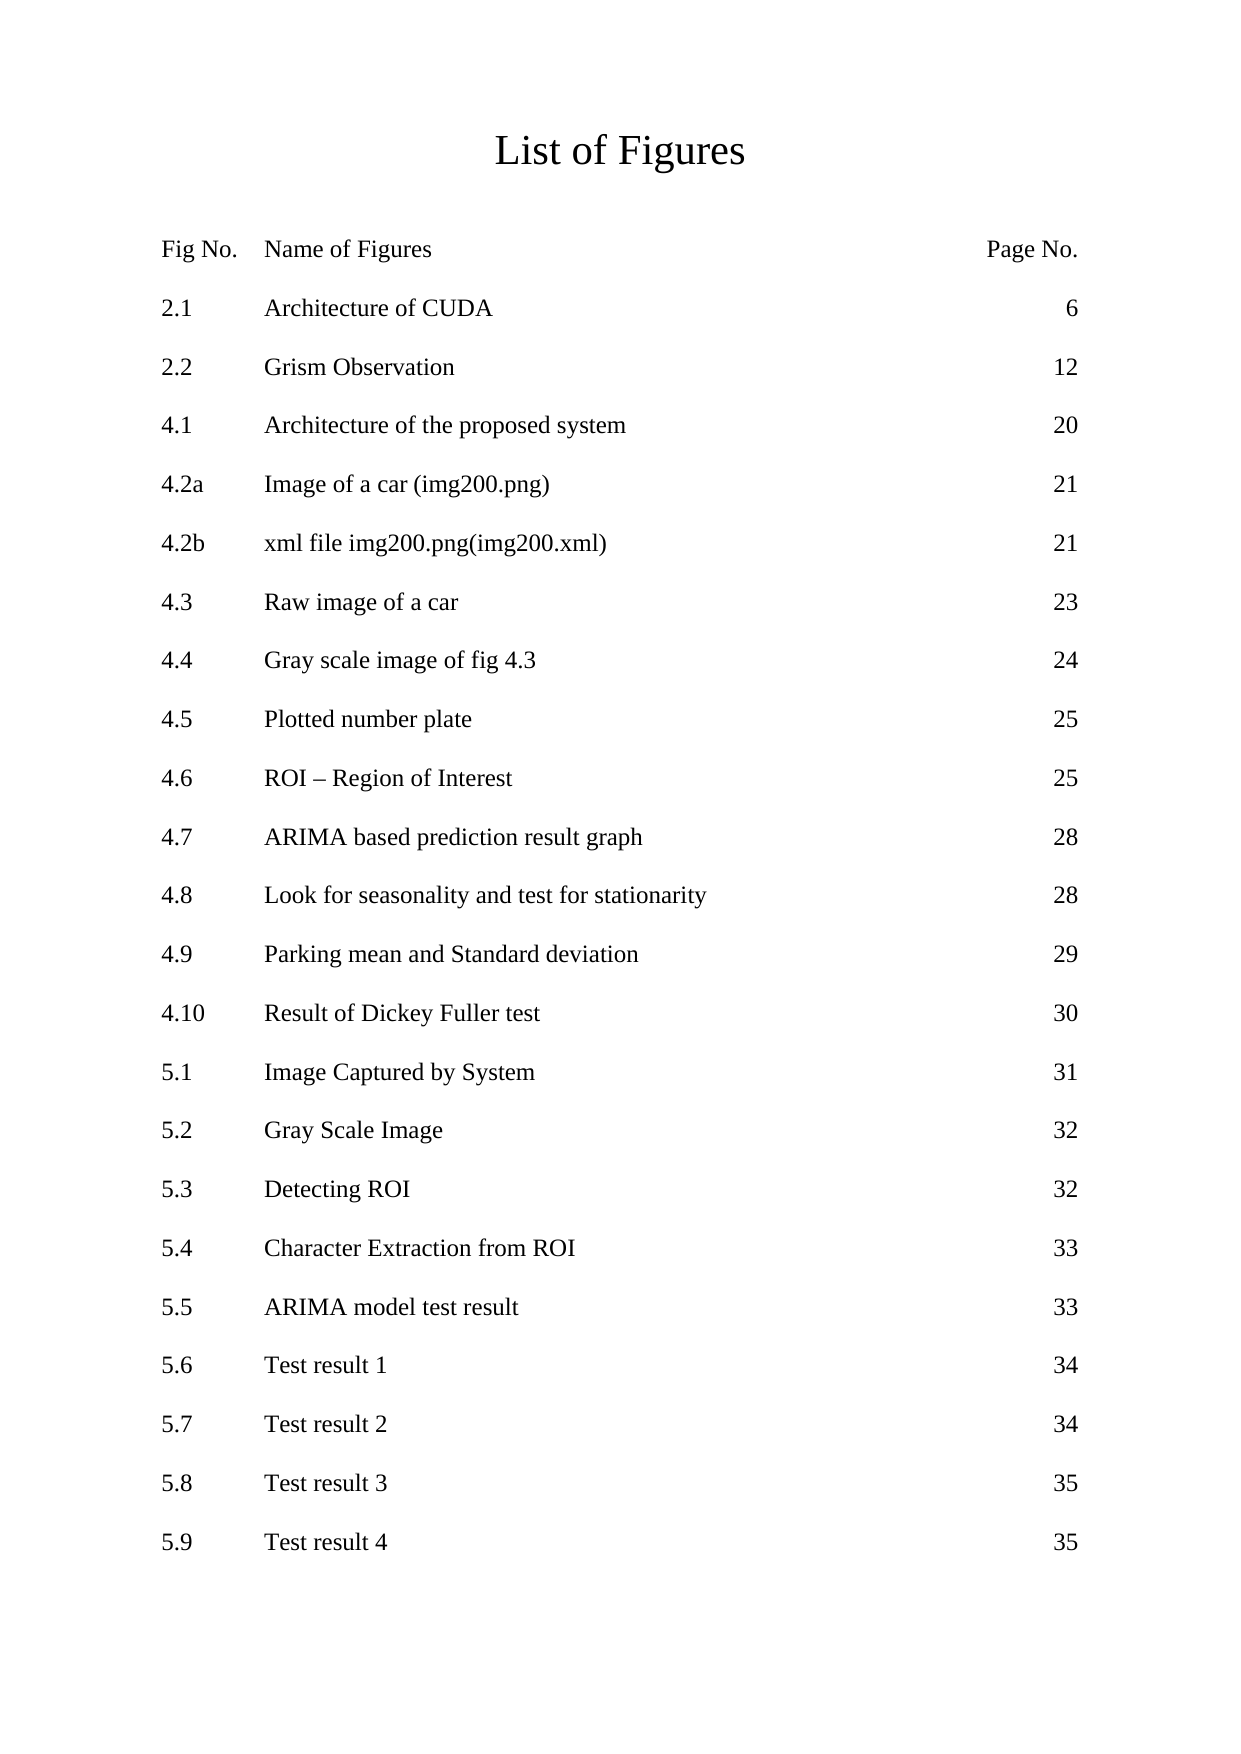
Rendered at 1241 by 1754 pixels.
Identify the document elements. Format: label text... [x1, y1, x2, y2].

table_cell 4.2a [150, 469, 253, 528]
table_cell Plotted number plate [253, 704, 782, 763]
table_cell 35 [782, 1527, 1089, 1586]
table_cell 33 [782, 1292, 1089, 1351]
table_cell 21 [782, 469, 1089, 528]
table_cell 20 [782, 411, 1089, 469]
table_cell 6 [782, 293, 1089, 352]
table_cell Image Captured by System [253, 1057, 782, 1116]
table_cell ARIMA based prediction result graph [253, 822, 782, 881]
table_cell 32 [782, 1116, 1089, 1174]
table_cell Result of Dickey Fuller test [253, 998, 782, 1057]
table_cell Test result 4 [253, 1527, 782, 1586]
table_cell 2.1 [150, 293, 253, 352]
table_cell 4.10 [150, 998, 253, 1057]
text List of Figures [150, 124, 1090, 174]
table_cell 4.5 [150, 704, 253, 763]
table_cell Gray scale image of fig 4.3 [253, 646, 782, 704]
table_header Name of Figures [253, 234, 782, 293]
table_cell ARIMA model test result [253, 1292, 782, 1351]
table_cell 4.2b [150, 528, 253, 587]
table_cell 4.3 [150, 587, 253, 646]
table_cell 5.1 [150, 1057, 253, 1116]
table_cell 4.9 [150, 939, 253, 998]
table_cell 34 [782, 1351, 1089, 1409]
table_cell 4.6 [150, 763, 253, 822]
table_cell 2.2 [150, 352, 253, 411]
table_cell 34 [782, 1409, 1089, 1468]
table_cell Raw image of a car [253, 587, 782, 646]
table_cell 25 [782, 763, 1089, 822]
table_cell Test result 2 [253, 1409, 782, 1468]
table_cell 5.8 [150, 1468, 253, 1527]
table_cell 5.4 [150, 1233, 253, 1292]
table_header Fig No. [150, 234, 253, 293]
table_cell 28 [782, 822, 1089, 881]
table_cell Architecture of CUDA [253, 293, 782, 352]
table_cell Grism Observation [253, 352, 782, 411]
table_cell 23 [782, 587, 1089, 646]
table_cell 32 [782, 1174, 1089, 1233]
table_cell 4.8 [150, 881, 253, 939]
table_cell ROI – Region of Interest [253, 763, 782, 822]
table_cell xml file img200.png(img200.xml) [253, 528, 782, 587]
table_cell Gray Scale Image [253, 1116, 782, 1174]
table_cell 5.5 [150, 1292, 253, 1351]
table_cell 5.2 [150, 1116, 253, 1174]
table_header Page No. [782, 234, 1089, 293]
table_cell 4.1 [150, 411, 253, 469]
table_cell 12 [782, 352, 1089, 411]
table_cell 25 [782, 704, 1089, 763]
table_cell 28 [782, 881, 1089, 939]
table_cell Test result 3 [253, 1468, 782, 1527]
table_cell Character Extraction from ROI [253, 1233, 782, 1292]
table_cell 33 [782, 1233, 1089, 1292]
table_cell 21 [782, 528, 1089, 587]
table_cell Detecting ROI [253, 1174, 782, 1233]
table_cell Test result 1 [253, 1351, 782, 1409]
table_cell 4.7 [150, 822, 253, 881]
table_cell 5.6 [150, 1351, 253, 1409]
table_cell 29 [782, 939, 1089, 998]
table_cell 31 [782, 1057, 1089, 1116]
table_cell 5.3 [150, 1174, 253, 1233]
table_cell 5.9 [150, 1527, 253, 1586]
table_cell 4.4 [150, 646, 253, 704]
table_cell Architecture of the proposed system [253, 411, 782, 469]
table_cell Look for seasonality and test for stationarity [253, 881, 782, 939]
table_cell 35 [782, 1468, 1089, 1527]
table_cell Parking mean and Standard deviation [253, 939, 782, 998]
table_cell 30 [782, 998, 1089, 1057]
table_cell 24 [782, 646, 1089, 704]
table_cell 5.7 [150, 1409, 253, 1468]
table_cell Image of a car (img200.png) [253, 469, 782, 528]
